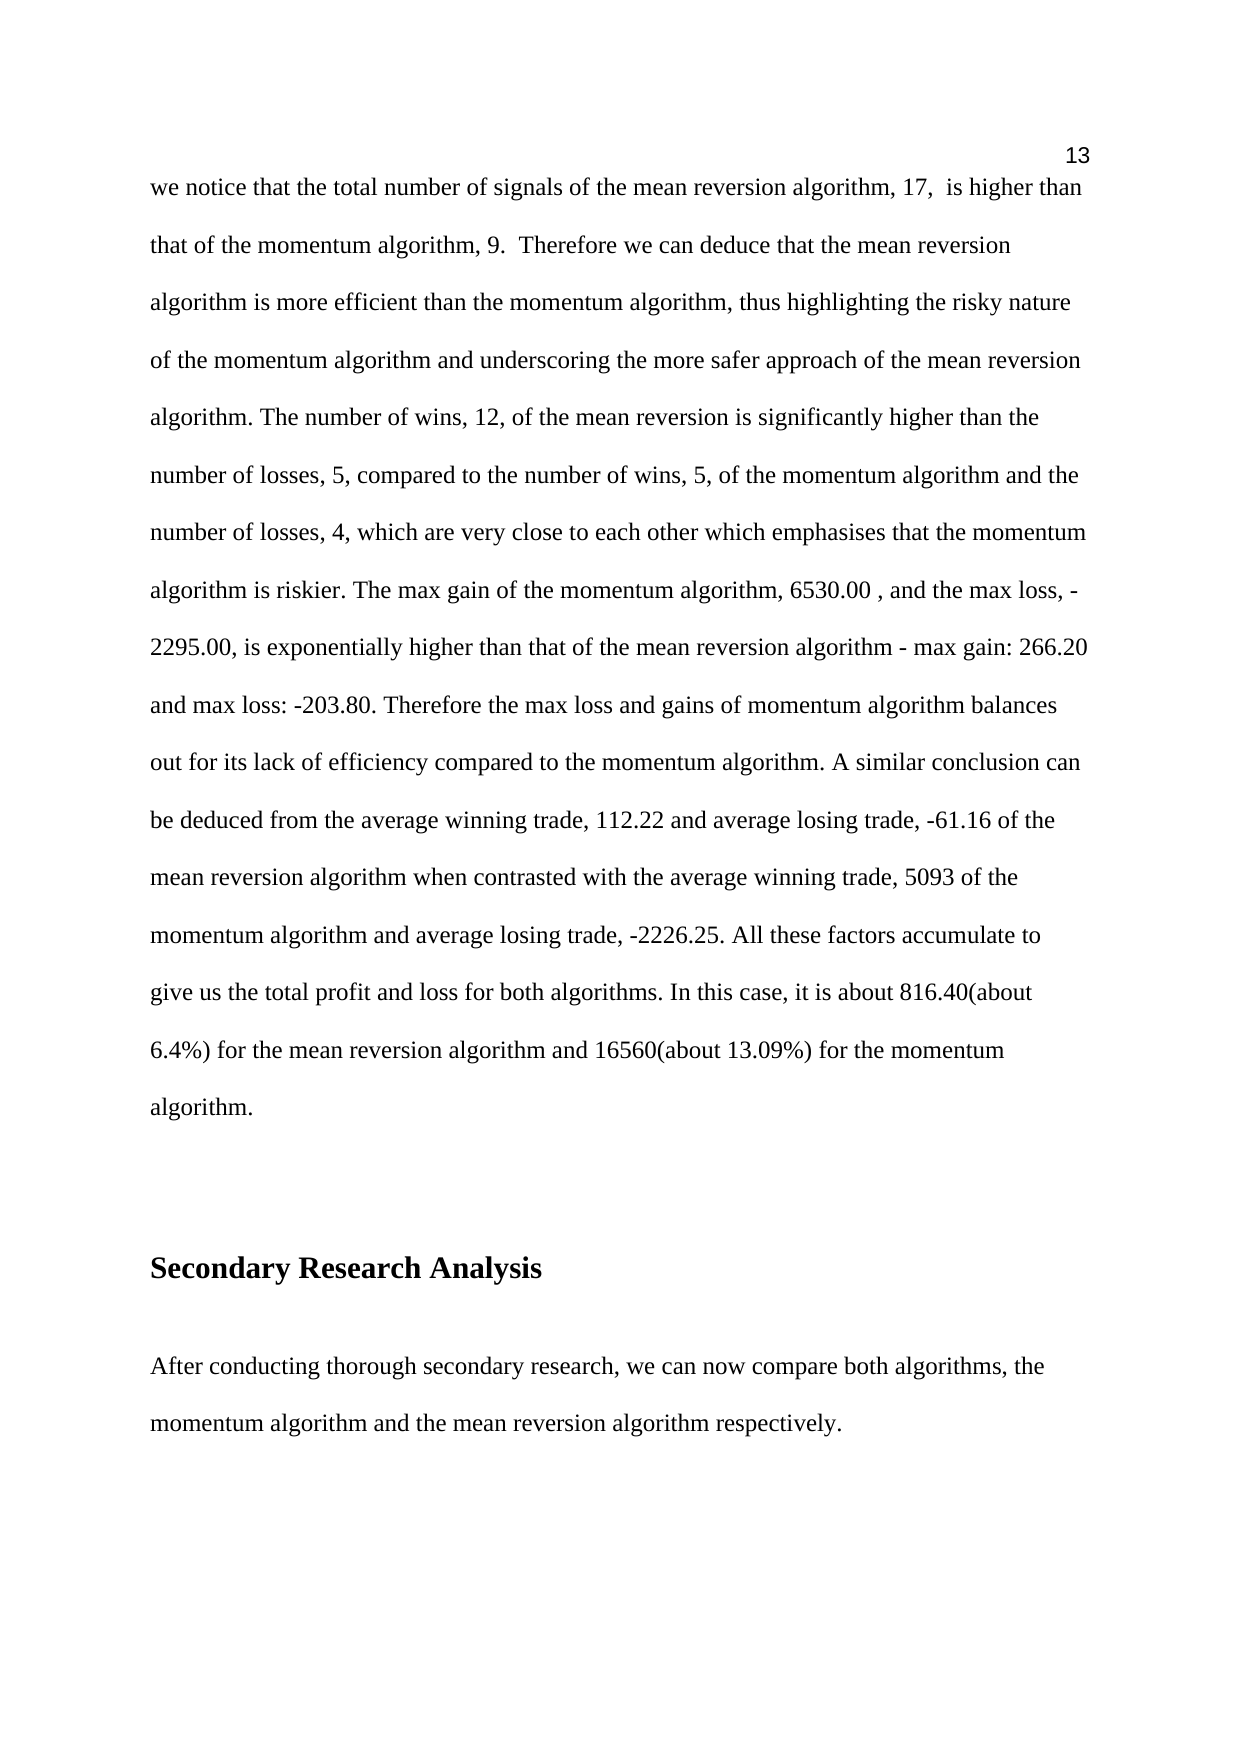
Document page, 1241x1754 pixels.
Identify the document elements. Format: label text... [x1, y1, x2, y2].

subtitle Secondary Research Analysis [150, 1249, 1090, 1285]
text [150, 172, 1090, 1121]
text After conducting thorough secondary research, we can now compare both algorithms, the momentum algorithm and the mean reversion algorithm respectively. [150, 1351, 1090, 1437]
